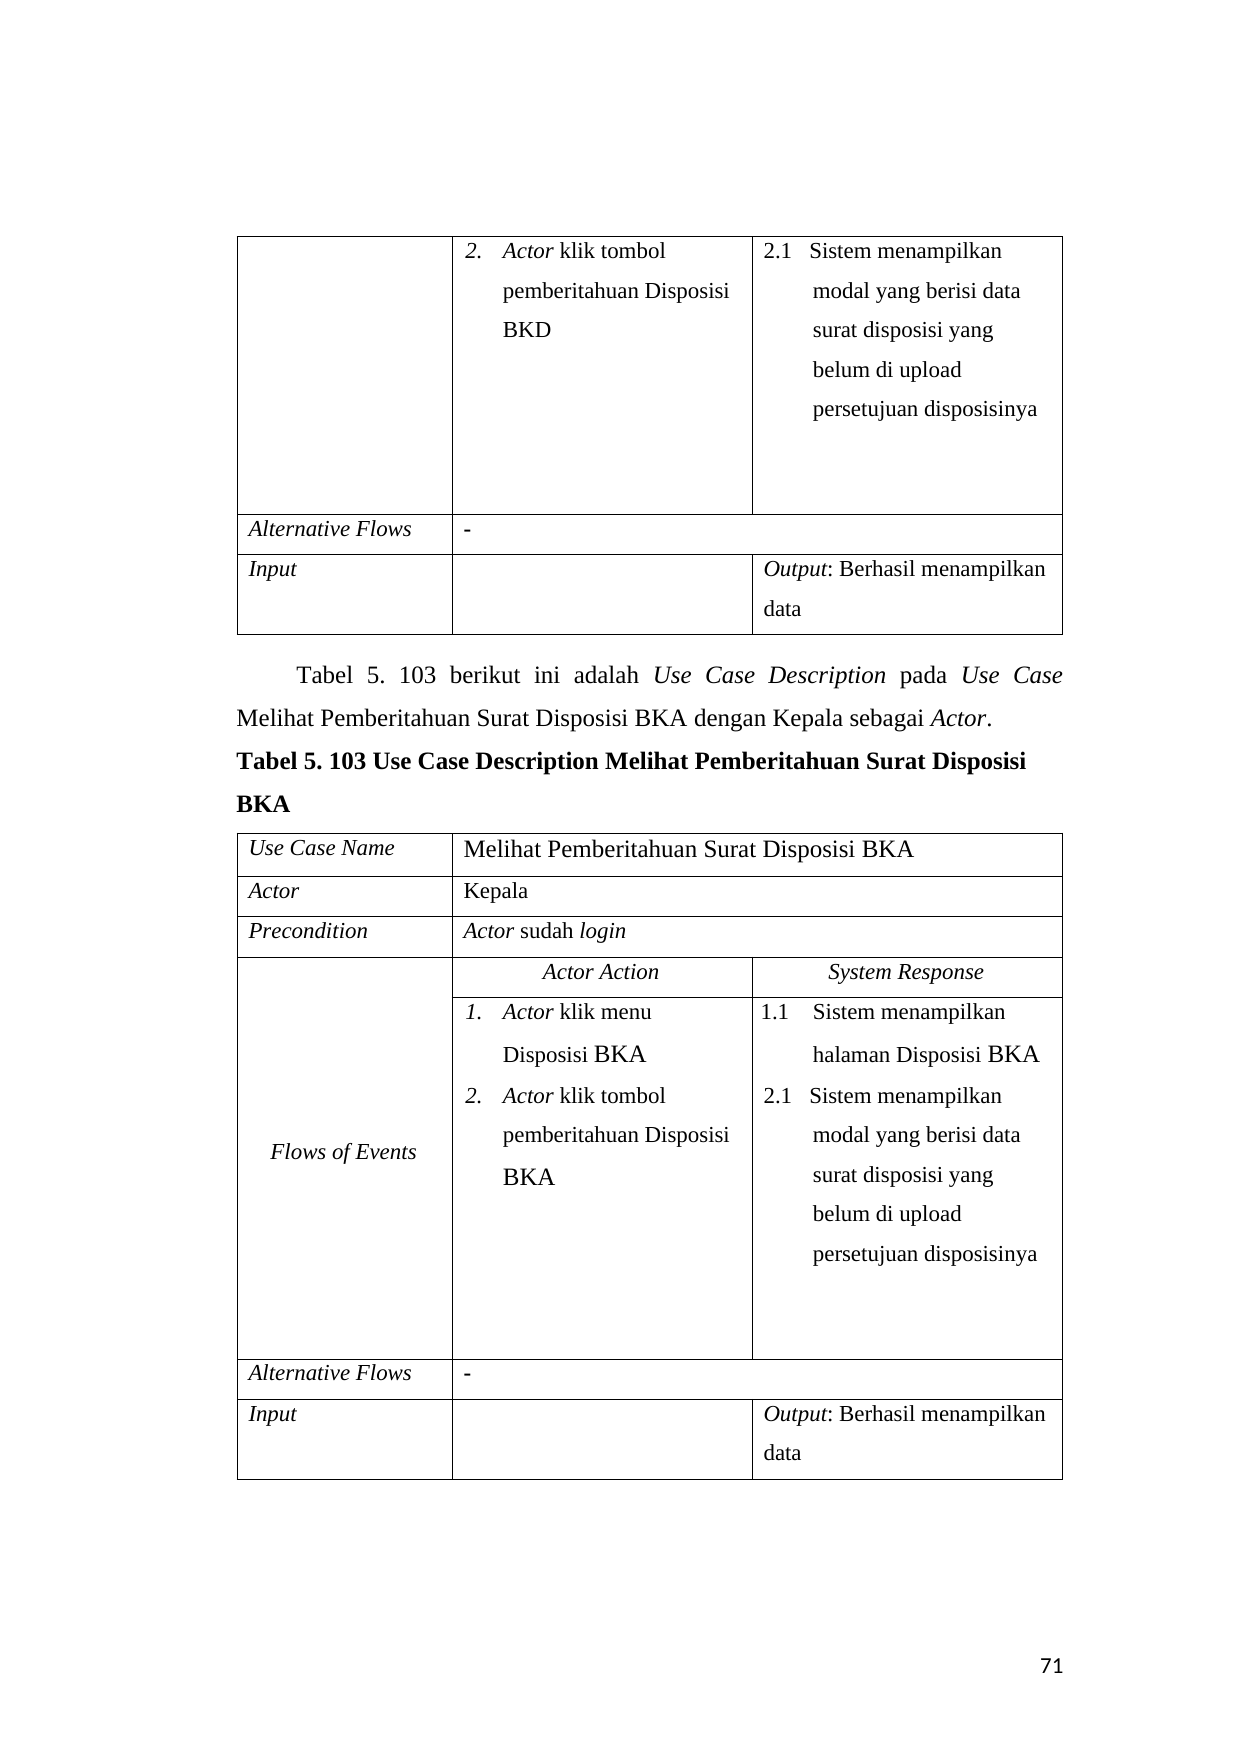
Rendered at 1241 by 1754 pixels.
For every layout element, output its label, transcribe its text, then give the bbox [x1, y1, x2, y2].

text Tabel 5. 103 berikut ini adalah Use Case Description pada Use Case Melihat Pemberitahuan Surat Disposisi BKA dengan Kepala sebagai Actor. [236, 660, 1063, 732]
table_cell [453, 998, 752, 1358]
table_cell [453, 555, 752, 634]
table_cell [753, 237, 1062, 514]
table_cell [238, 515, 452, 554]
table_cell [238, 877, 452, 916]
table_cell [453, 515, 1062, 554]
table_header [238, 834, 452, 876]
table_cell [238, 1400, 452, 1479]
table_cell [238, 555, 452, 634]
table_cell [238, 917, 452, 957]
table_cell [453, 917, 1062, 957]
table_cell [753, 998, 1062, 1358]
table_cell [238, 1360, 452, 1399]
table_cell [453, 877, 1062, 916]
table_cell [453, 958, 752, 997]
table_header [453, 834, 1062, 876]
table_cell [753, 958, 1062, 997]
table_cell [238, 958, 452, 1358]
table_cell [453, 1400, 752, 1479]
text Tabel 5. 103 Use Case Description Melihat Pemberitahuan Surat Disposisi BKA [236, 746, 1063, 818]
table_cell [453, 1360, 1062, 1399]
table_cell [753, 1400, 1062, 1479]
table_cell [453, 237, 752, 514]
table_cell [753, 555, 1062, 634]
